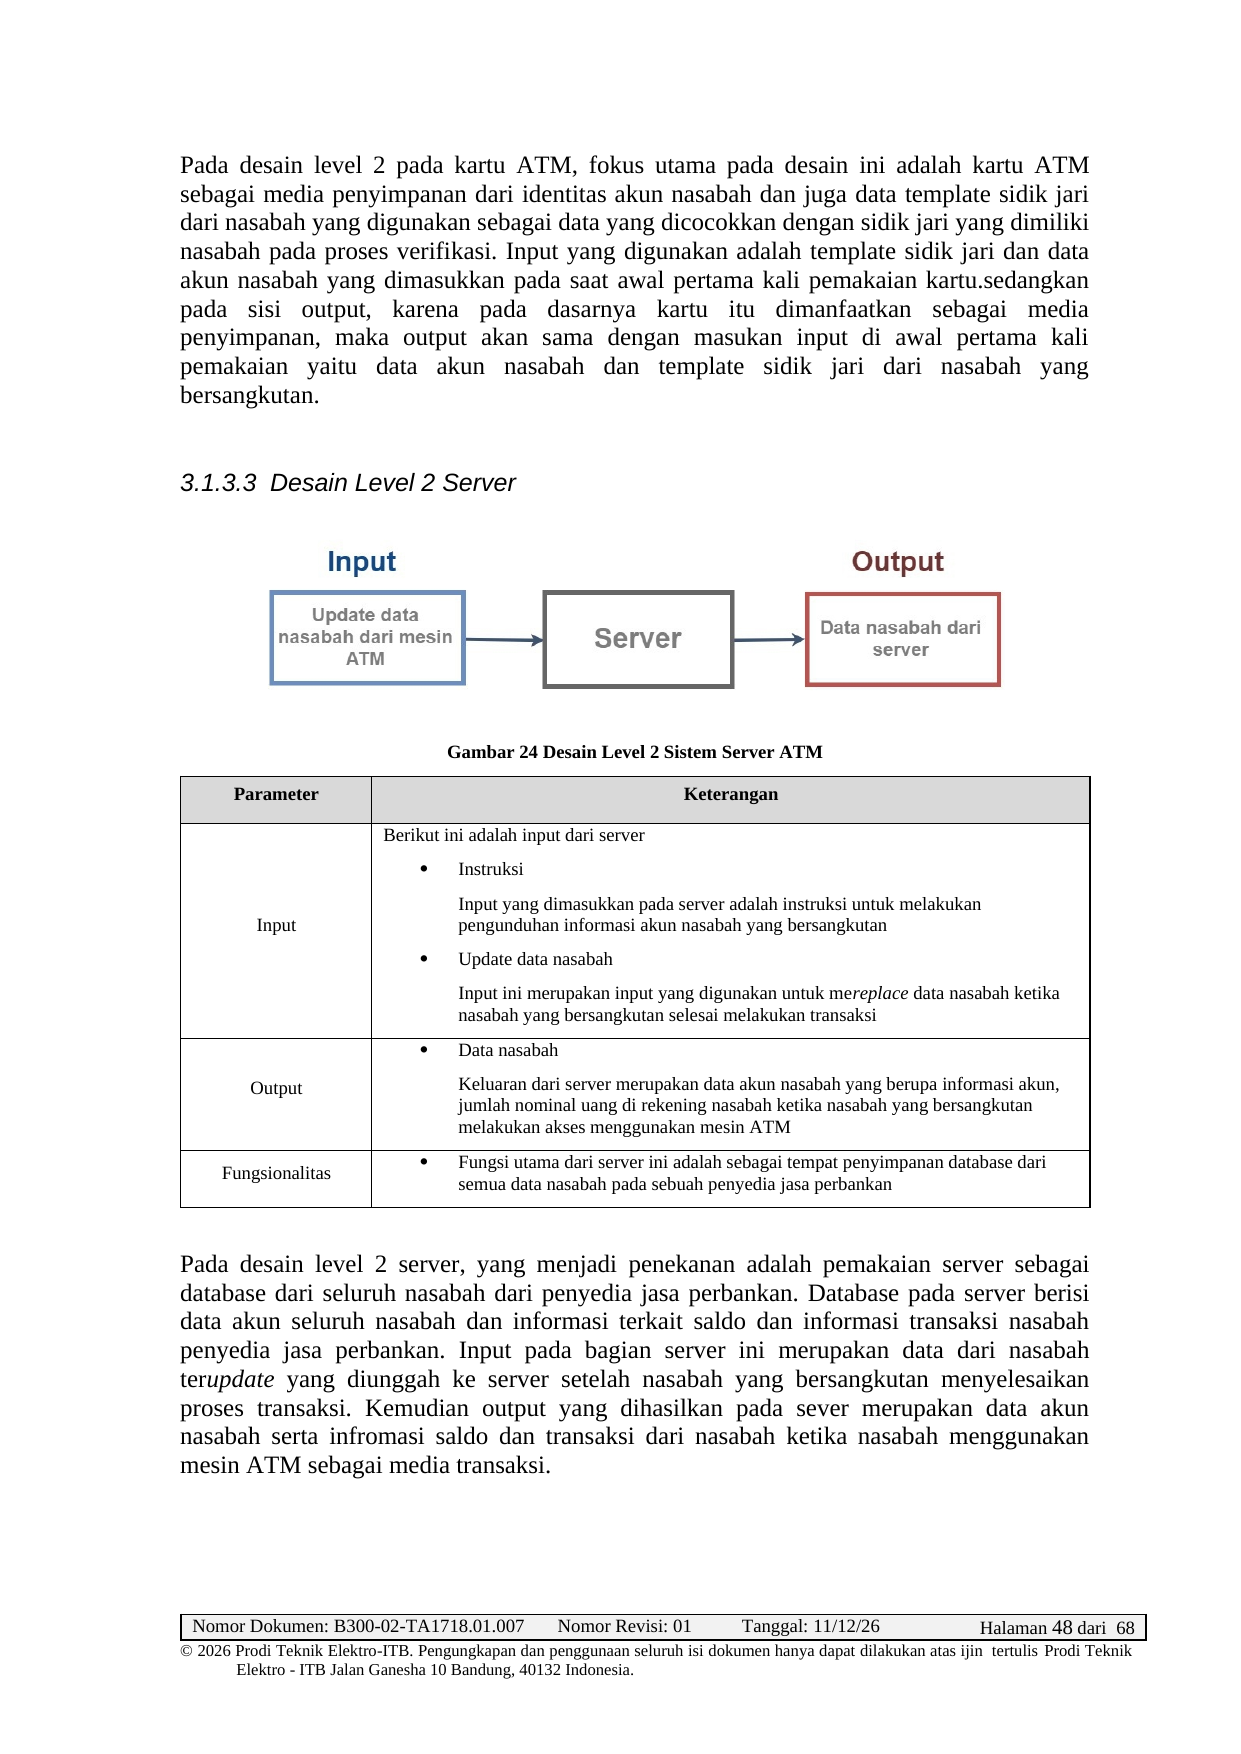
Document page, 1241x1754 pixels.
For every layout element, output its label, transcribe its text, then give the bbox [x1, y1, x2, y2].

picture [230, 502, 1040, 729]
subtitle Desain Level 2 Server [180, 468, 1090, 497]
table_cell Berikut ini adalah input dari server Instruksi Input yang dimasukkan pada server adalah instruksi untuk melakukan pengunduhan informasi akun nasabah yang bersangkutan Update data nasabah Input ini merupakan input yang digunakan untuk mereplace data nasabah ketika nasabah yang bersangkutan selesai melakukan transaksi [372, 824, 1089, 1038]
table_header Parameter [181, 777, 371, 823]
table_cell Input [181, 824, 371, 1038]
text Gambar 24 Desain Level 2 Sistem Server ATM [180, 741, 1090, 763]
text Pada desain level 2 server, yang menjadi penekanan adalah pemakaian server sebagai database dari seluruh nasabah dari penyedia jasa perbankan. Database pada server berisi data akun seluruh nasabah dan informasi terkait saldo dan informasi transaksi nasabah penyedia jasa perbankan. Input pada bagian server ini merupakan data dari nasabah terupdate yang diunggah ke server setelah nasabah yang bersangkutan menyelesaikan proses transaksi. Kemudian output yang dihasilkan pada sever merupakan data akun nasabah serta infromasi saldo dan transaksi dari nasabah ketika nasabah menggunakan mesin ATM sebagai media transaksi. [180, 1249, 1090, 1479]
table_cell Data nasabah Keluaran dari server merupakan data akun nasabah yang berupa informasi akun, jumlah nominal uang di rekening nasabah ketika nasabah yang bersangkutan melakukan akses menggunakan mesin ATM [372, 1039, 1089, 1150]
table_cell Fungsionalitas [181, 1151, 371, 1207]
table_cell Fungsi utama dari server ini adalah sebagai tempat penyimpanan database dari semua data nasabah pada sebuah penyedia jasa perbankan [372, 1151, 1089, 1207]
table_cell Output [181, 1039, 371, 1150]
text Pada desain level 2 pada kartu ATM, fokus utama pada desain ini adalah kartu ATM sebagai media penyimpanan dari identitas akun nasabah dan juga data template sidik jari dari nasabah yang digunakan sebagai data yang dicocokkan dengan sidik jari yang dimiliki nasabah pada proses verifikasi. Input yang digunakan adalah template sidik jari dan data akun nasabah yang dimasukkan pada saat awal pertama kali pemakaian kartu.sedangkan pada sisi output, karena pada dasarnya kartu itu dimanfaatkan sebagai media penyimpanan, maka output akan sama dengan masukan input di awal pertama kali pemakaian yaitu data akun nasabah dan template sidik jari dari nasabah yang bersangkutan. [180, 150, 1090, 409]
table_header Keterangan [372, 777, 1089, 823]
